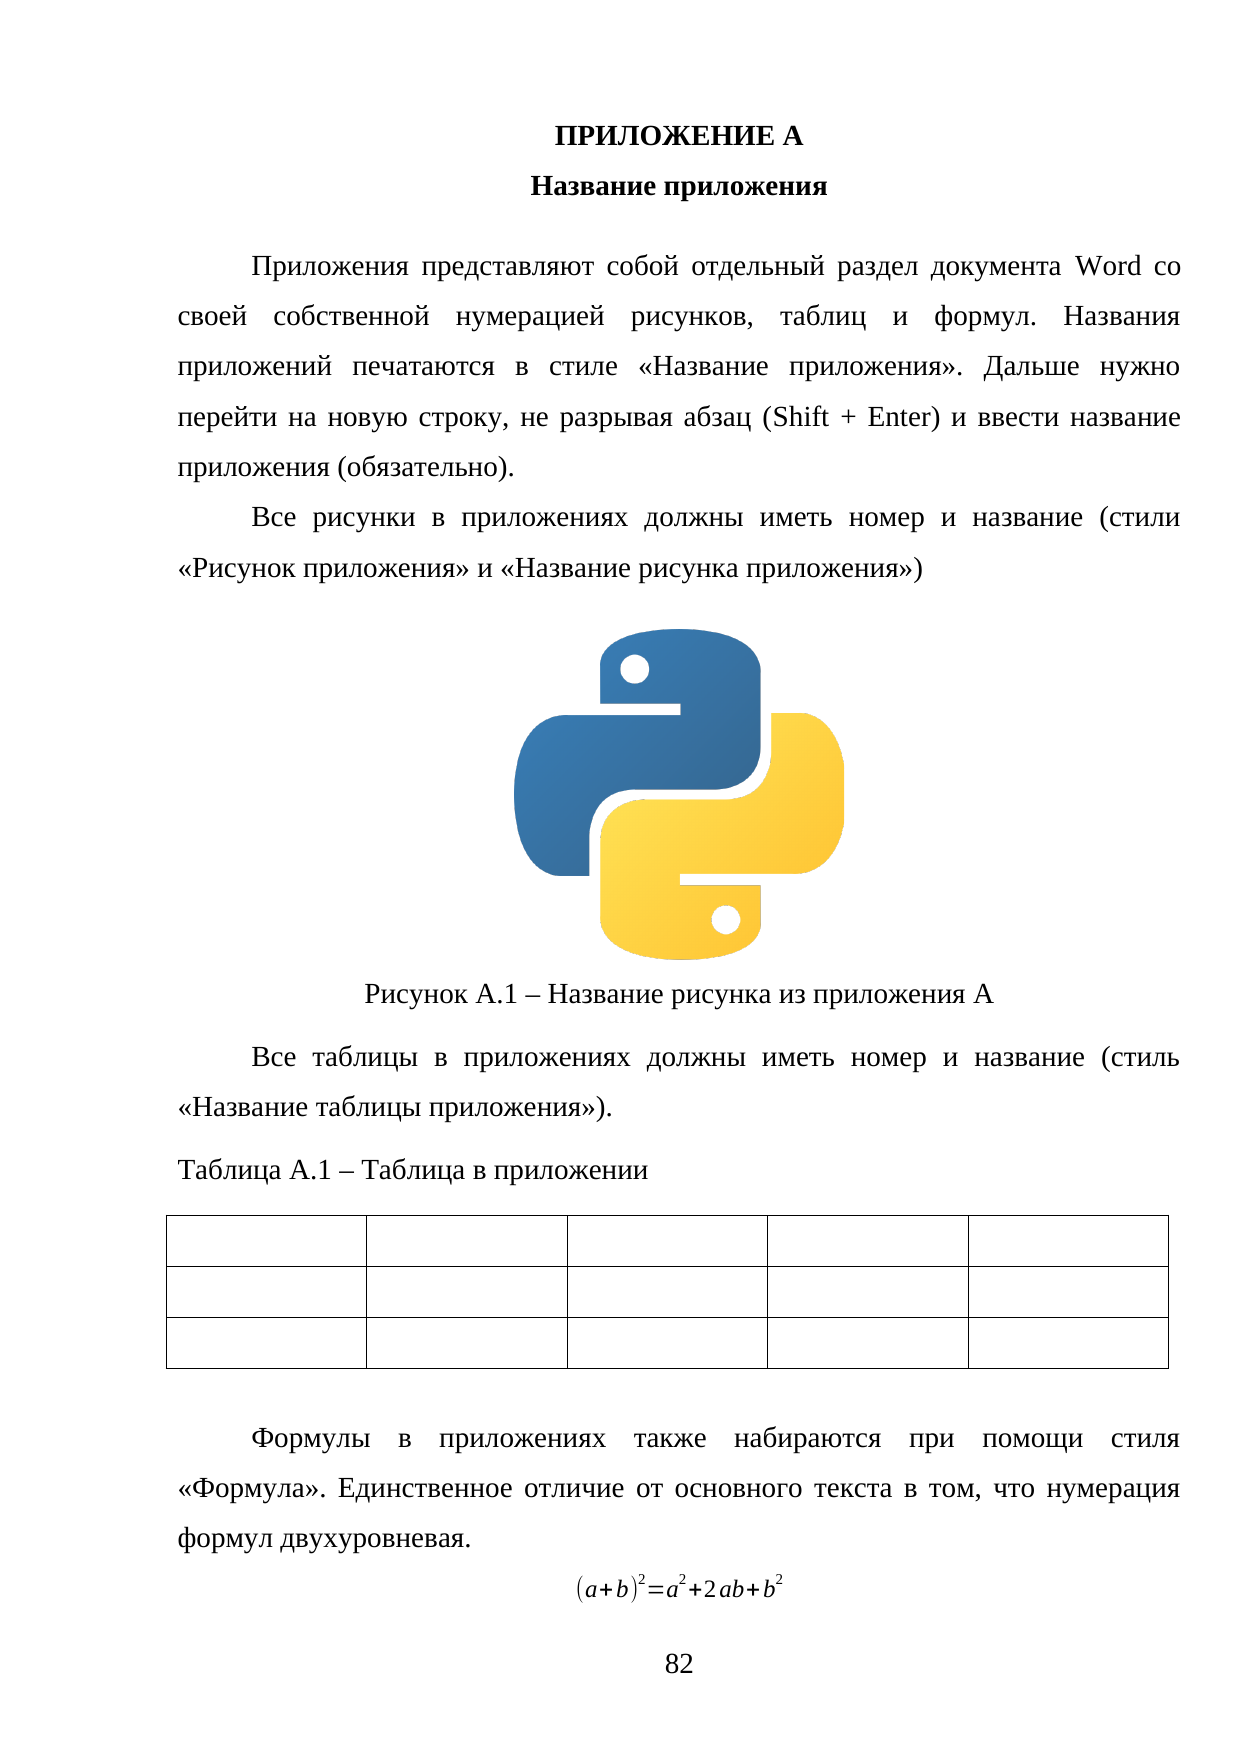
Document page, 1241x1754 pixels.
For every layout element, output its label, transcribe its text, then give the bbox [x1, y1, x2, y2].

table_cell [367, 1267, 567, 1317]
table_header [969, 1216, 1168, 1266]
table_header [167, 1216, 366, 1266]
table_cell [768, 1267, 968, 1317]
table_cell [367, 1318, 567, 1368]
text Название приложения [177, 118, 1181, 202]
table_cell [969, 1318, 1168, 1368]
table_cell [568, 1267, 767, 1317]
text Все таблицы в приложениях должны иметь номер и название (стиль «Название таблицы приложения»). [177, 1039, 1181, 1123]
picture [514, 629, 845, 960]
text Таблица в приложении [177, 1152, 1181, 1185]
table_header [568, 1216, 767, 1266]
text Все рисунки в приложениях должны иметь номер и название (стили «Рисунок приложения» и «Название рисунка приложения») [177, 499, 1181, 583]
text Формулы в приложениях также набираются при помощи стиля «Формула». Единственное отличие от основного текста в том, что нумерация формул двухуровневая. [177, 1420, 1181, 1554]
table_header [367, 1216, 567, 1266]
text Название рисунка из приложения А [177, 976, 1181, 1009]
table_cell [167, 1318, 366, 1368]
table_cell [568, 1318, 767, 1368]
text Приложения представляют собой отдельный раздел документа Word со своей собственной нумерацией рисунков, таблиц и формул. Названия приложений печатаются в стиле «Название приложения». Дальше нужно перейти на новую строку, не разрывая абзац (Shift + Enter) и ввести название приложения (обязательно). [177, 248, 1181, 483]
table_header [768, 1216, 968, 1266]
table_cell [969, 1267, 1168, 1317]
table_cell [167, 1267, 366, 1317]
table_cell [768, 1318, 968, 1368]
